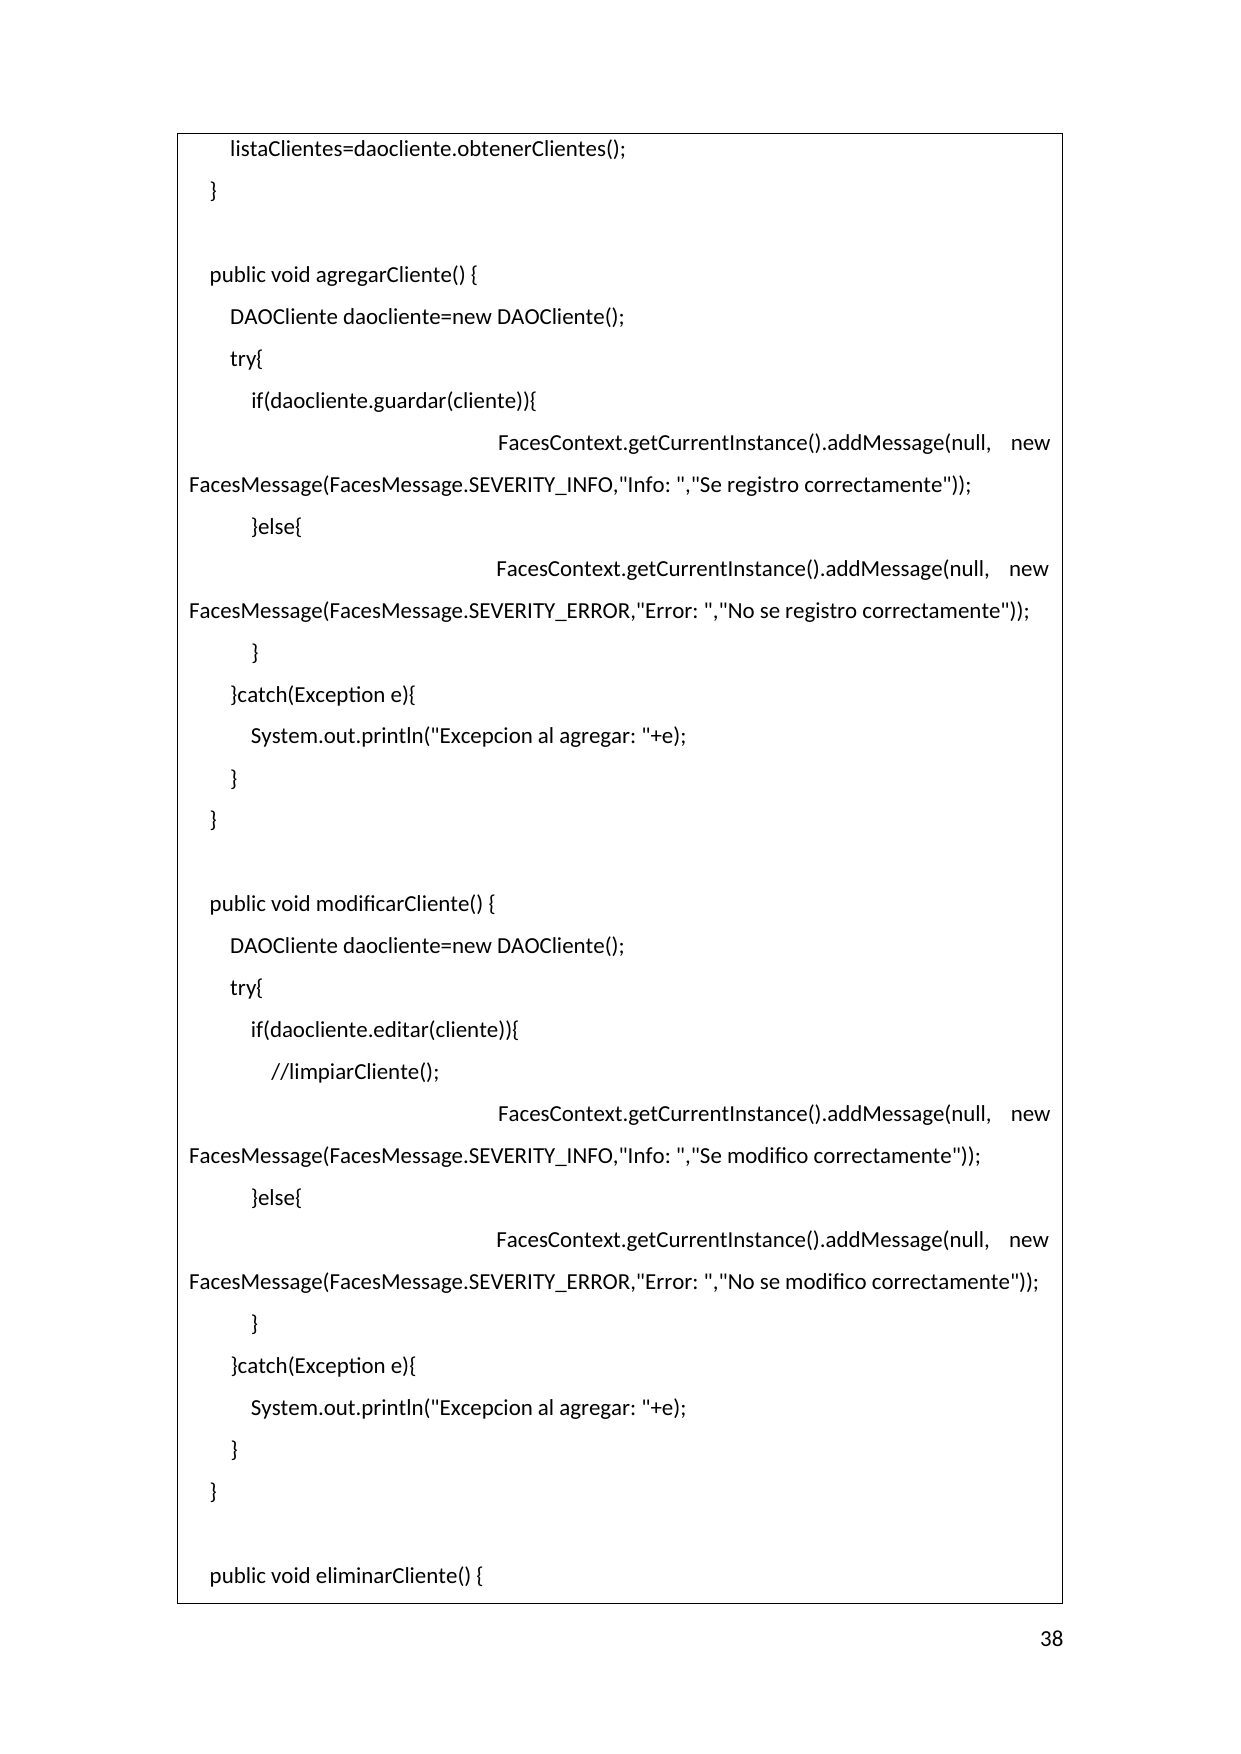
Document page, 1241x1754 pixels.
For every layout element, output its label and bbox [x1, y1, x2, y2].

table_header [178, 134, 1062, 1602]
